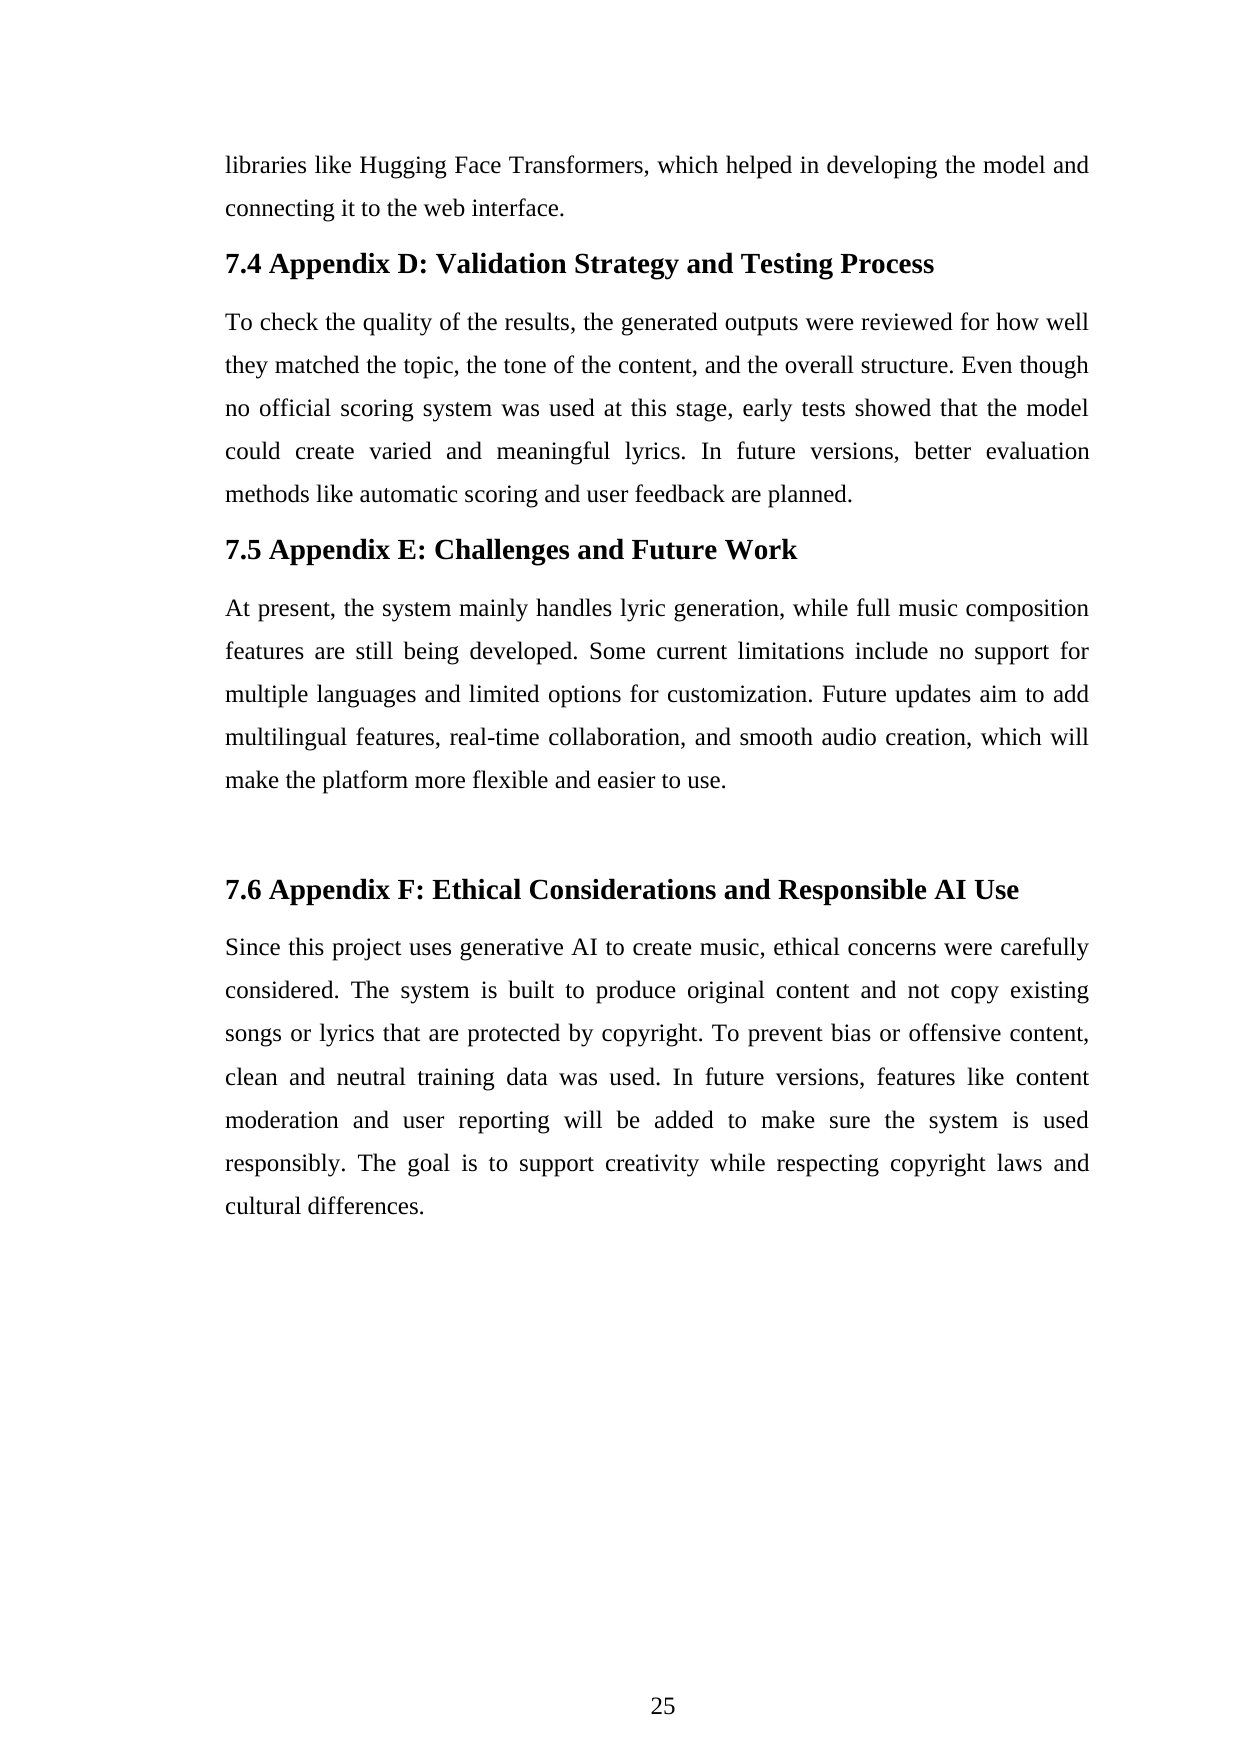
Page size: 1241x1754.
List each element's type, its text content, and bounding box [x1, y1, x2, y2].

text 7.5 Appendix E: Challenges and Future Work [225, 532, 1090, 566]
text 7.6 Appendix F: Ethical Considerations and Responsible AI Use [225, 872, 1090, 905]
text 7.4 Appendix D: Validation Strategy and Testing Process [225, 246, 1090, 280]
text Since this project uses generative AI to create music, ethical concerns were carefully considered. The system is built to produce original content and not copy existing songs or lyrics that are protected by copyright. To prevent bias or offensive content, clean and neutral training data was used. In future versions, features like content moderation and user reporting will be added to make sure the system is used responsibly. The goal is to support creativity while respecting copyright laws and cultural differences. [225, 932, 1090, 1220]
text To check the quality of the results, the generated outputs were reviewed for how well they matched the topic, the tone of the content, and the overall structure. Even though no official scoring system was used at this stage, early tests showed that the model could create varied and meaningful lyrics. In future versions, better evaluation methods like automatic scoring and user feedback are planned. [225, 307, 1090, 508]
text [225, 150, 1090, 222]
text At present, the system mainly handles lyric generation, while full music composition features are still being developed. Some current limitations include no support for multiple languages and limited options for customization. Future updates aim to add multilingual features, real-time collaboration, and smooth audio creation, which will make the platform more flexible and easier to use. [225, 593, 1090, 794]
